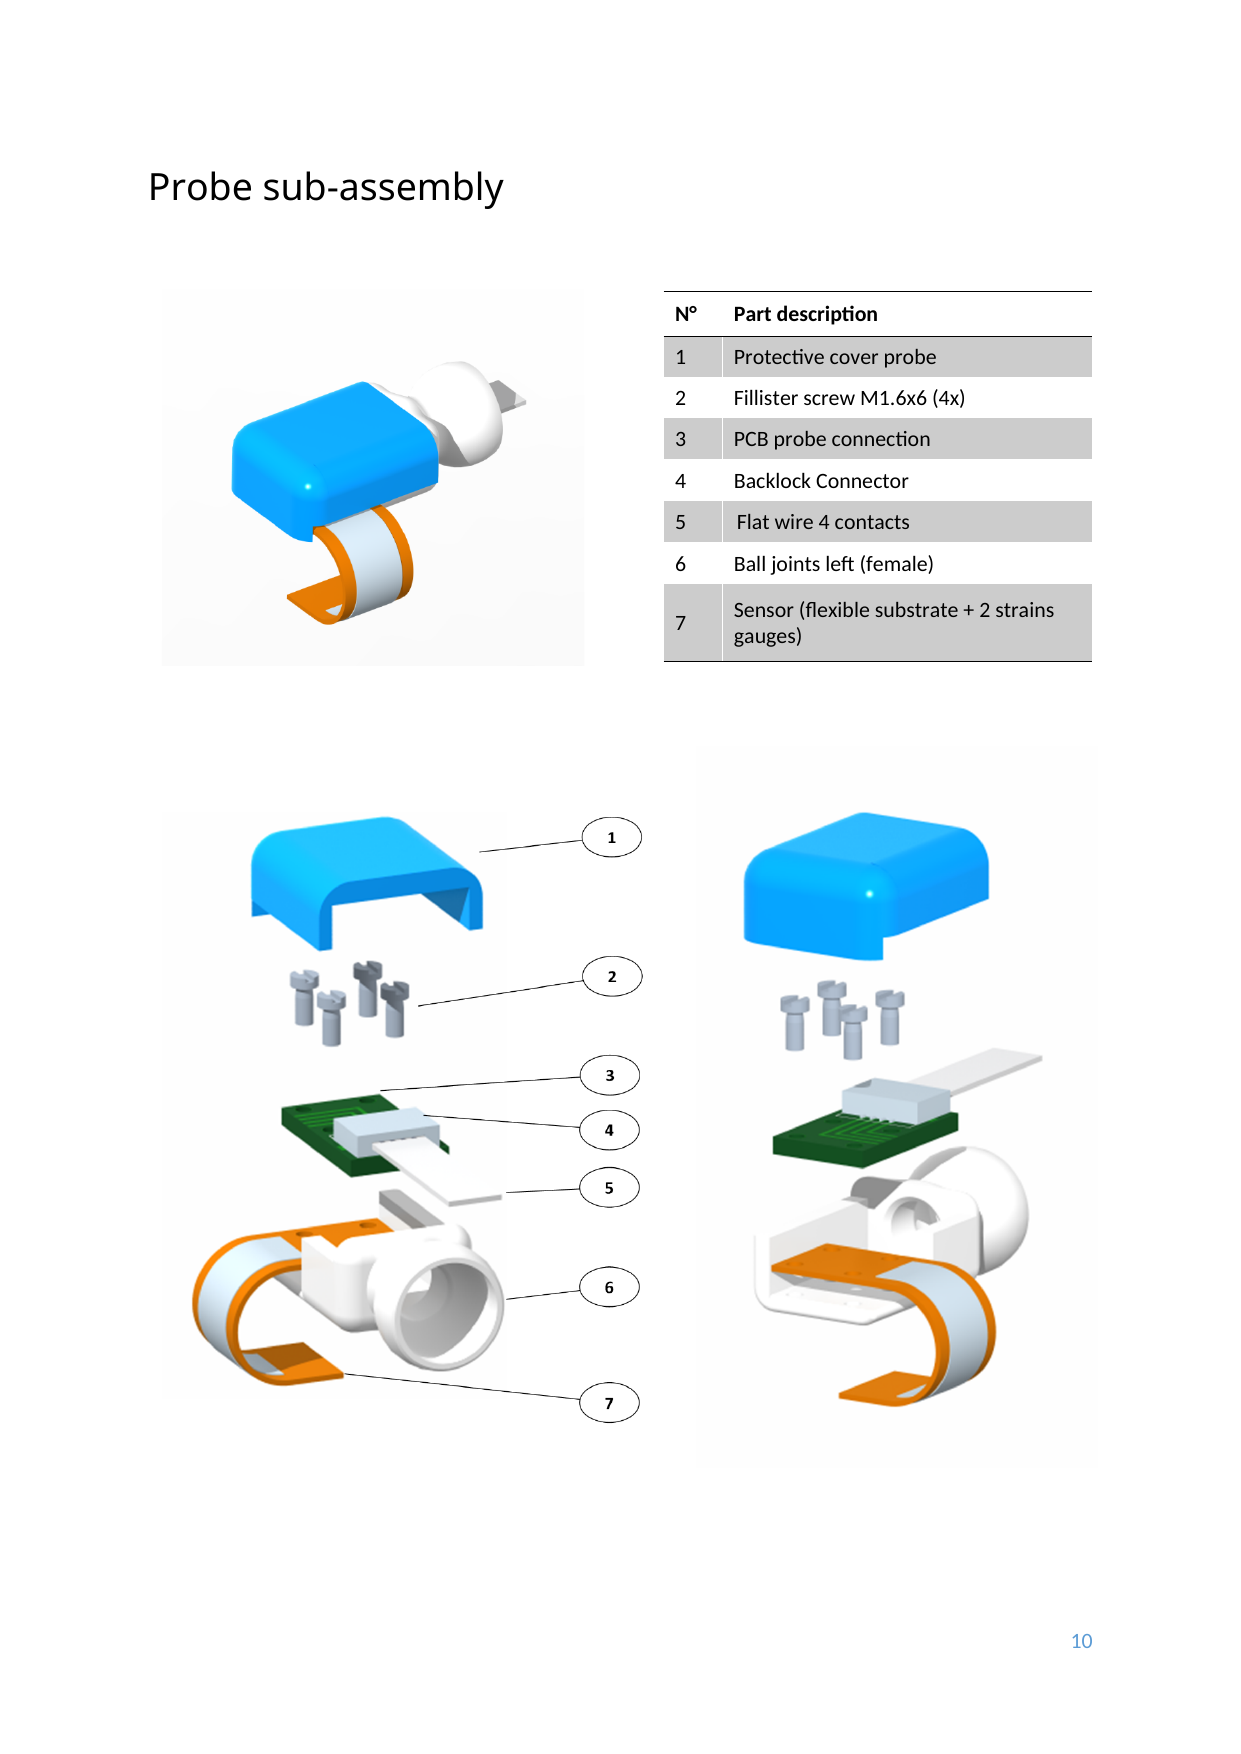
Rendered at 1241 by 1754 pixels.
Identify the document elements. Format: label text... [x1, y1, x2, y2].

table_cell [148, 703, 1127, 1510]
picture [161, 289, 585, 666]
picture [161, 746, 1099, 1468]
table_header [664, 263, 1127, 703]
table_header [148, 263, 663, 703]
subtitle Probe sub-assembly [148, 160, 1093, 211]
